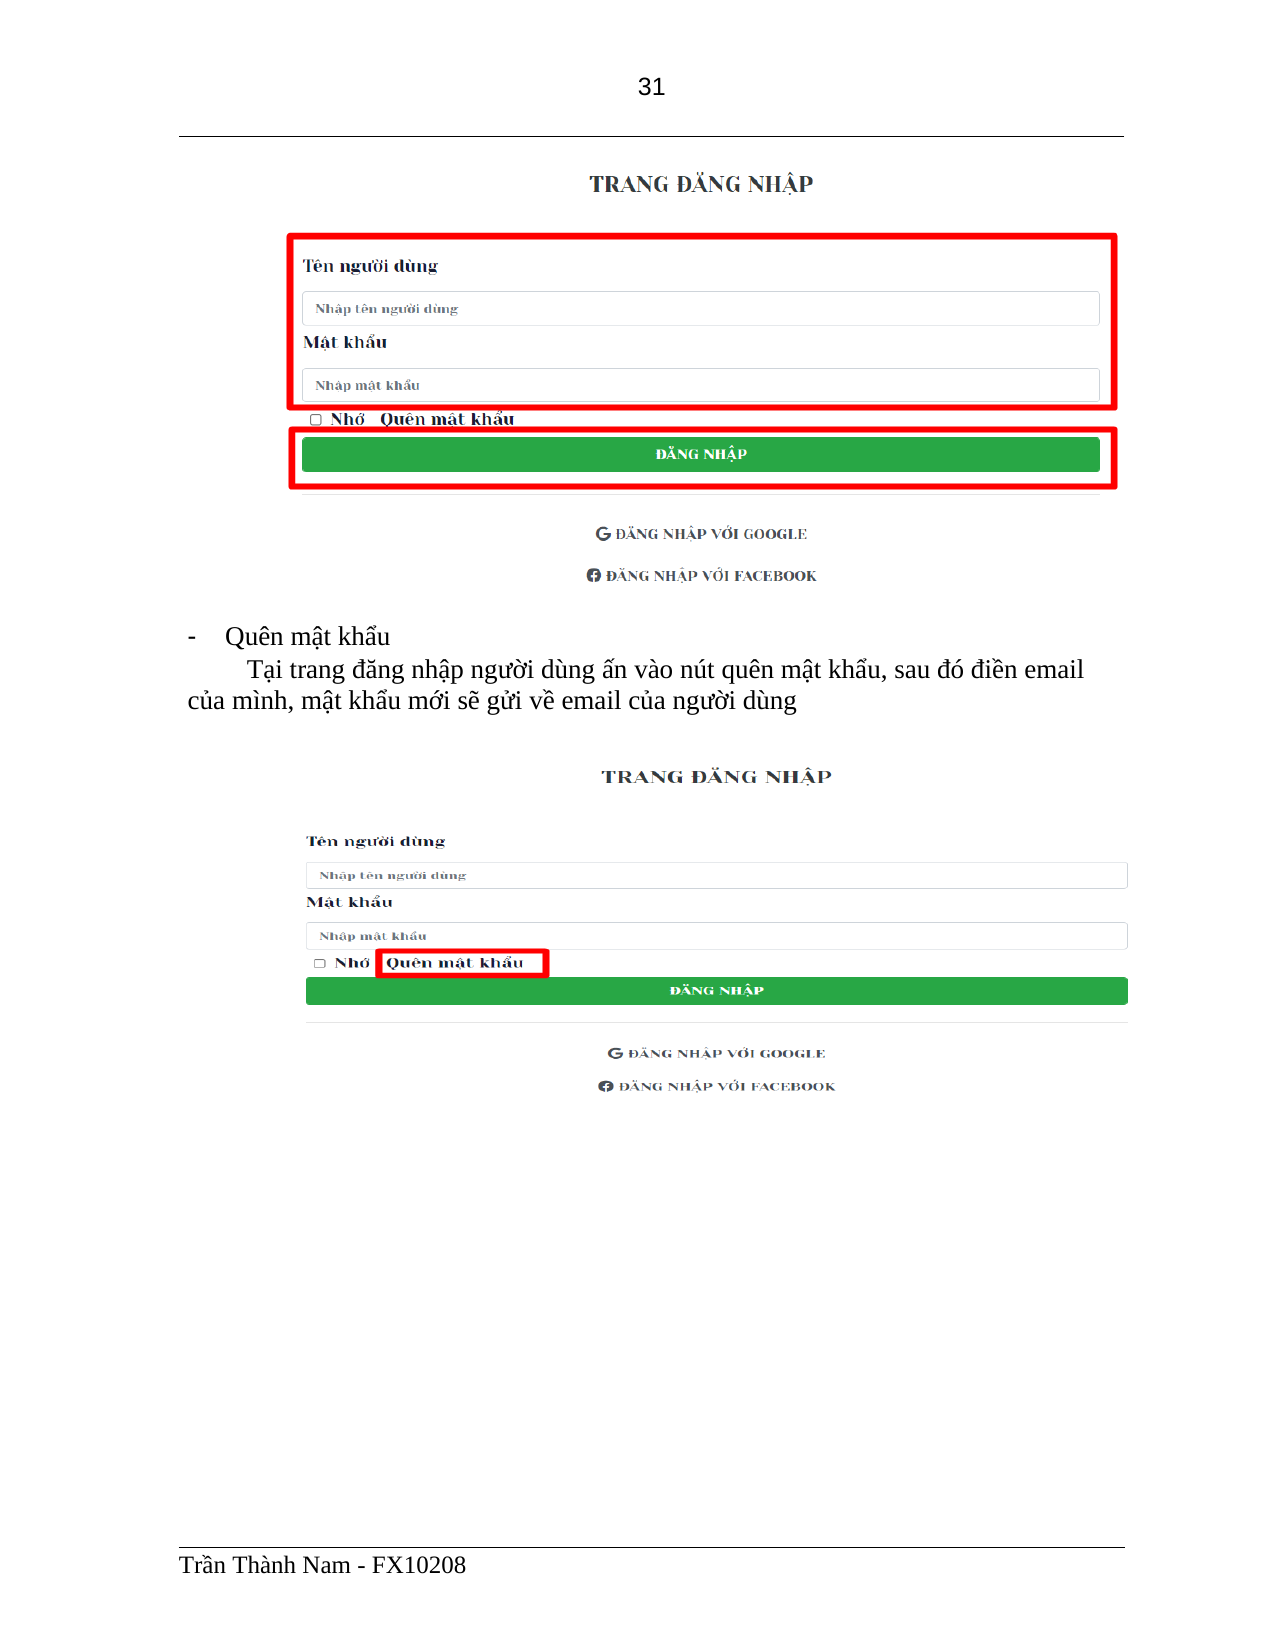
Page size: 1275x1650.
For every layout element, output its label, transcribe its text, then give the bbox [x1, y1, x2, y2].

picture [253, 746, 1182, 1116]
picture [253, 150, 1129, 617]
list Tại trang đăng nhập người dùng ấn vào nút quên mật khẩu, sau đó điền email của mình, mật khẩu mới sẽ gửi về email của người dùng [187, 653, 1125, 715]
list Quên mật khẩu [187, 616, 1125, 653]
